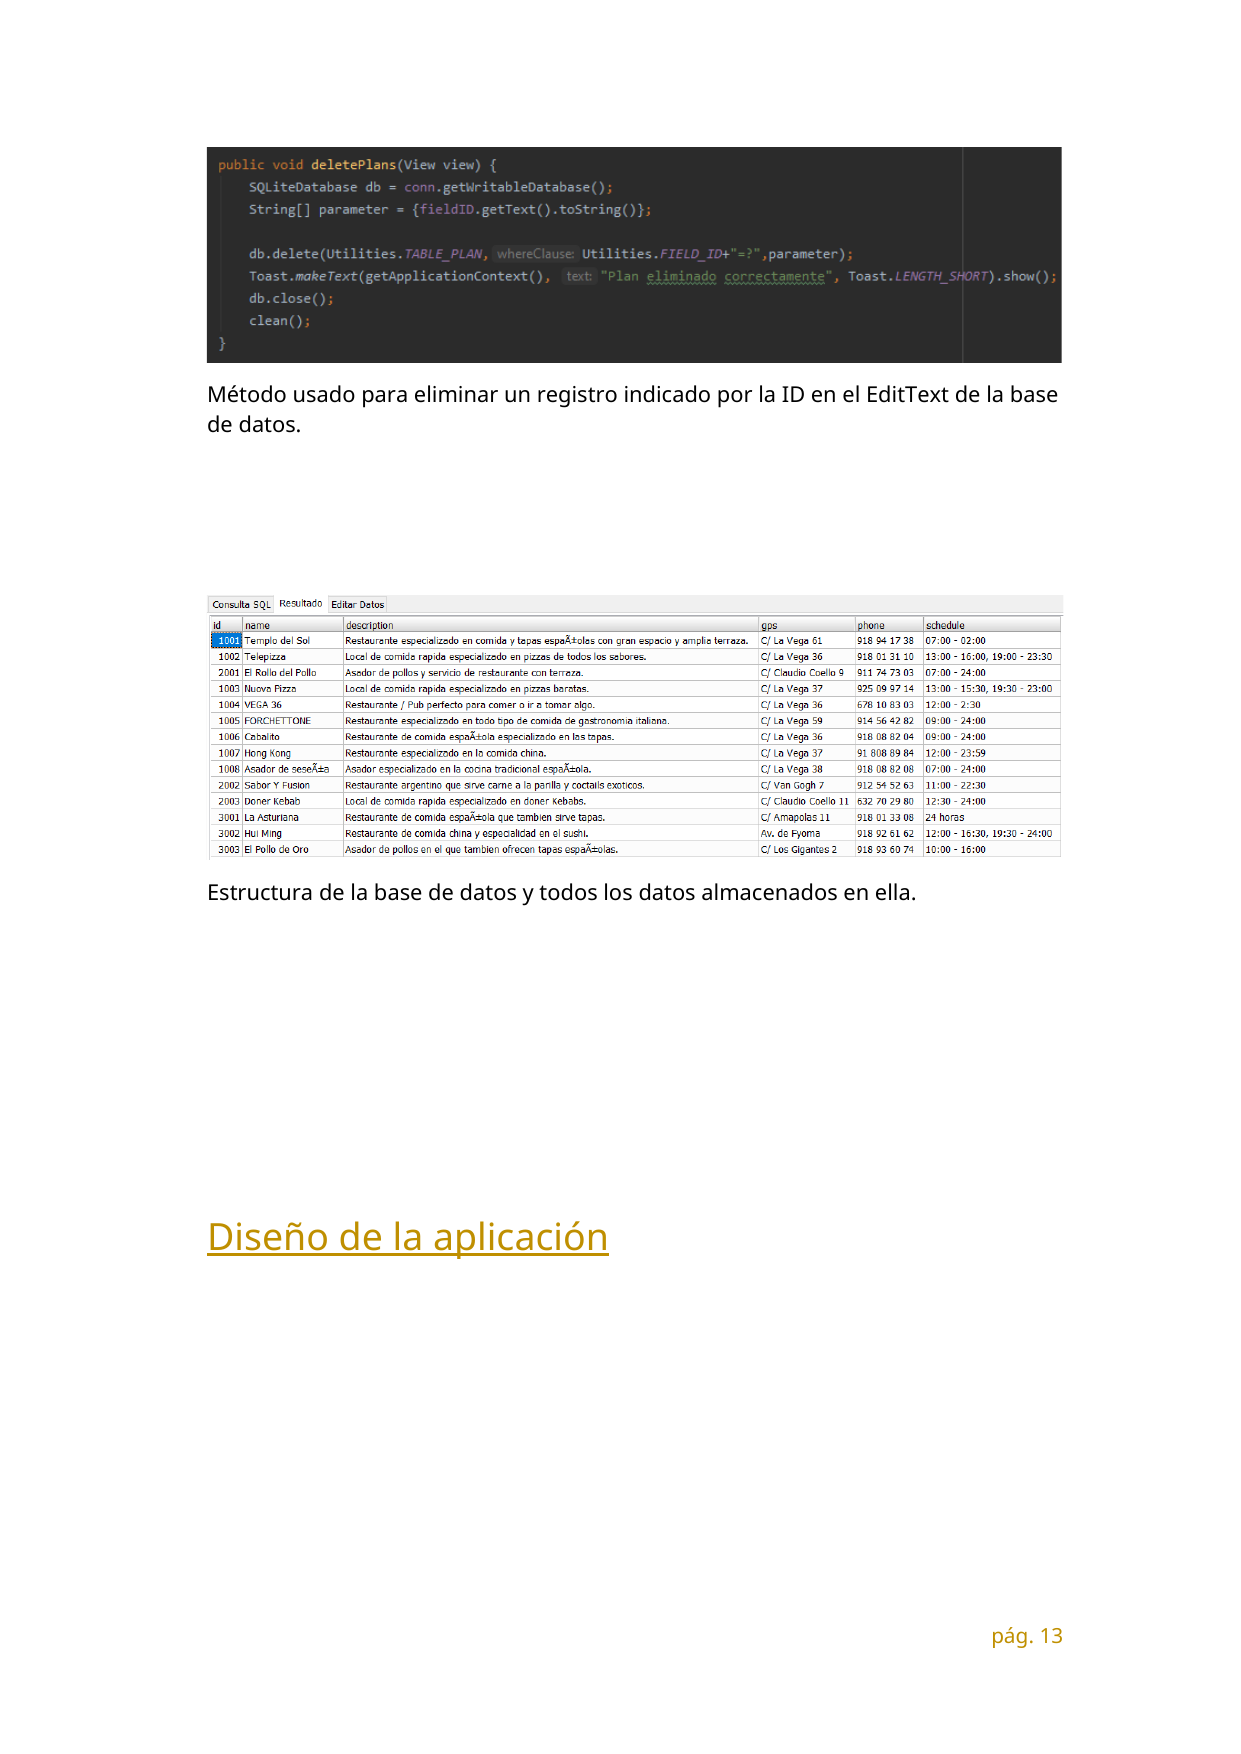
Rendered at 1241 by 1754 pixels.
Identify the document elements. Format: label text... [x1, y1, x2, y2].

picture [206, 147, 1062, 363]
text Método usado para eliminar un registro indicado por la ID en el EditText de la base de datos. [207, 379, 1063, 439]
text Estructura de la base de datos y todos los datos almacenados en ella. [207, 877, 1063, 906]
picture [206, 595, 1064, 860]
subtitle Diseño de la aplicación [207, 1210, 1063, 1261]
